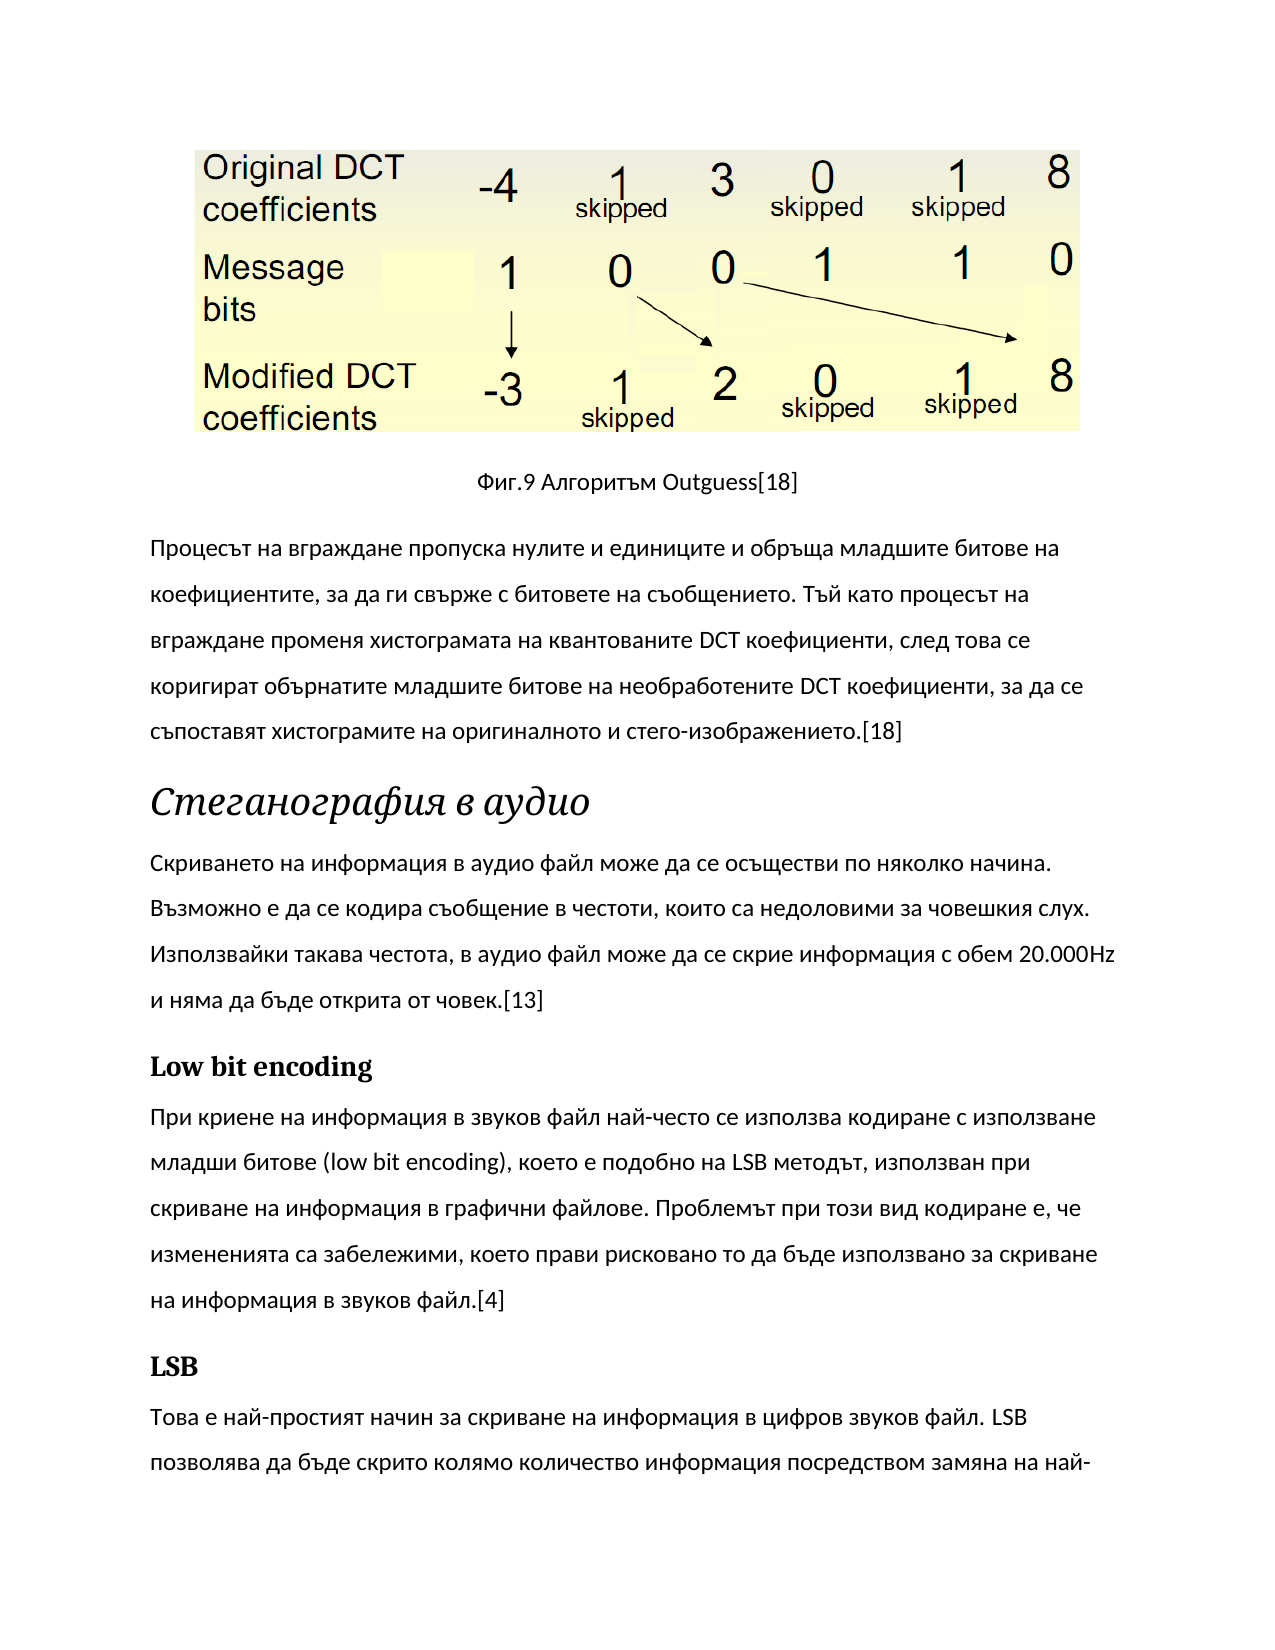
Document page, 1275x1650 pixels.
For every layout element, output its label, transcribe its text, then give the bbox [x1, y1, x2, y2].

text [150, 1401, 1125, 1477]
text Скриването на информация в аудио файл може да се осъществи по няколко начина. Възможно е да се кодира съобщение в честоти, които са недоловими за човешкия слух. Използвайки такава честота, в аудио файл може да се скрие информация с обем 20.000Hz и няма да бъде открита от човек.[13] [150, 847, 1125, 1014]
subtitle Стеганография в аудио [150, 782, 1125, 825]
subtitle Low bit encoding [150, 1051, 1125, 1084]
text Процесът на вграждане пропуска нулите и единиците и обръща младшите битове на коефициентите, за да ги свърже с битовете на съобщението. Тъй като процесът на вграждане променя хистограмата на квантованите DCT коефициенти, след това се коригират обърнатите младшите битове на необработените DCT коефициенти, за да се съпоставят хистограмите на оригиналното и стего-изображението.[18] [150, 533, 1125, 746]
text Фиг.9 Алгоритъм Outguess[18] [150, 466, 1125, 497]
text При криене на информация в звуков файл най-често се използва кодиране с използване младши битове (low bit encoding), което е подобно на LSB методът, използван при скриване на информация в графични файлове. Проблемът при този вид кодиране е, че измененията са забележими, което прави рисковано то да бъде използвано за скриване на информация в звуков файл.[4] [150, 1101, 1125, 1314]
subtitle LSB [150, 1350, 1125, 1384]
picture [194, 150, 1081, 432]
